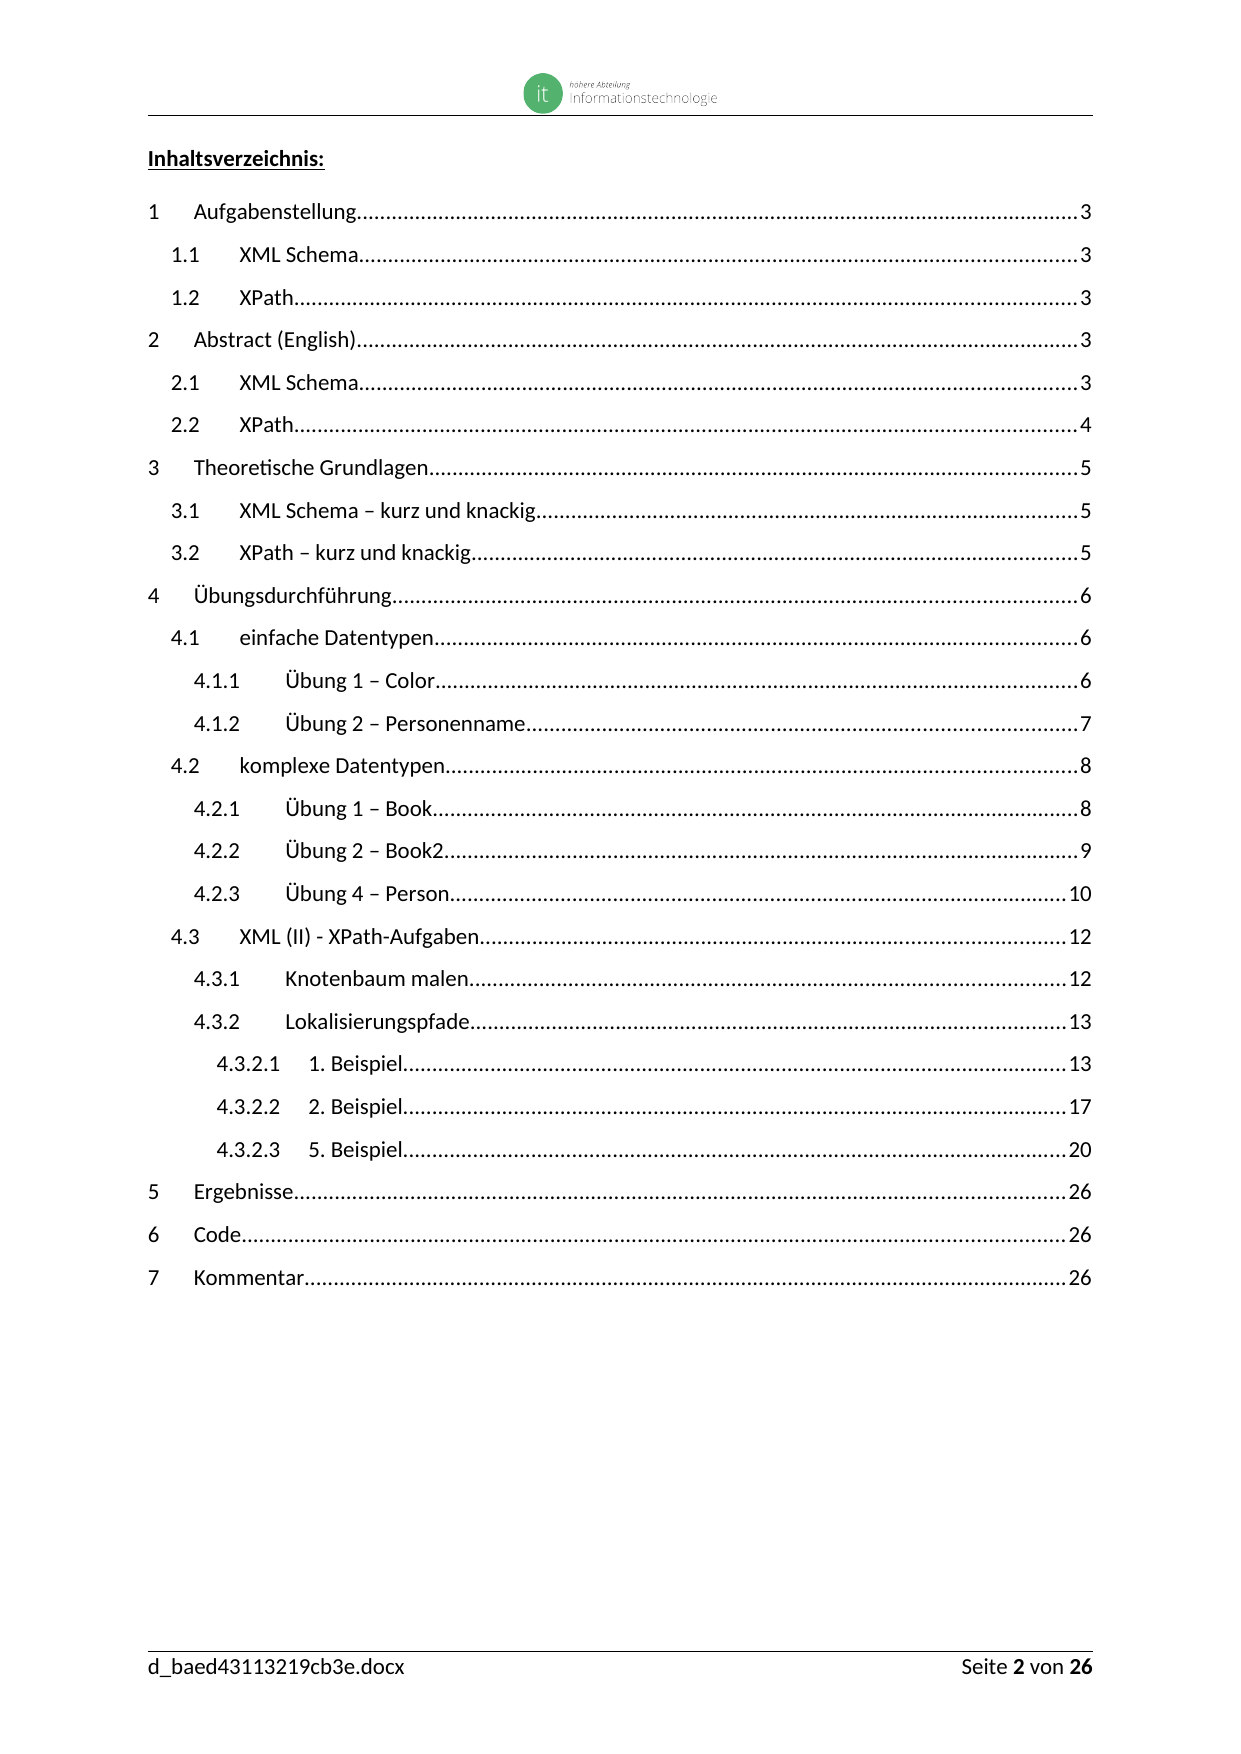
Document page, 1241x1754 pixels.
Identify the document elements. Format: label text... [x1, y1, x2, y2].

text 6 Code 26 [148, 1220, 1093, 1248]
picture [523, 73, 717, 114]
text 2.2 XPath 4 [171, 411, 1093, 438]
text 4 Übungsdurchführung 6 [148, 581, 1093, 609]
text 4.3.2.1 1. Beispiel 13 [216, 1049, 1093, 1078]
text 4.2.2 Übung 2 – Book2 9 [193, 837, 1093, 864]
text Inhaltsverzeichnis: [148, 144, 1093, 172]
text 4.1 einfache Datentypen 6 [171, 623, 1093, 652]
text 4.3 XML (II) - XPath-Aufgaben 12 [171, 922, 1093, 950]
text 1 Aufgabenstellung 3 [148, 197, 1093, 226]
text 4.2 komplexe Datentypen 8 [171, 751, 1093, 779]
text 3.1 XML Schema – kurz und knackig 5 [171, 496, 1093, 524]
text 2.1 XML Schema 3 [171, 368, 1093, 396]
text 4.3.2.3 5. Beispiel 20 [216, 1135, 1093, 1163]
text 5 Ergebnisse 26 [148, 1177, 1093, 1205]
text 1.2 XPath 3 [171, 283, 1093, 311]
text 4.3.1 Knotenbaum malen 12 [193, 964, 1093, 992]
text 1.1 XML Schema 3 [171, 240, 1093, 268]
text 2 Abstract (English) 3 [148, 325, 1093, 353]
text 4.2.3 Übung 4 – Person 10 [193, 879, 1093, 907]
text 3.2 XPath – kurz und knackig 5 [171, 538, 1093, 566]
text 4.1.1 Übung 1 – Color 6 [193, 666, 1093, 694]
text 4.3.2.2 2. Beispiel 17 [216, 1092, 1093, 1120]
text 4.2.1 Übung 1 – Book 8 [193, 794, 1093, 822]
text 4.1.2 Übung 2 – Personenname 7 [193, 709, 1093, 737]
text 7 Kommentar 26 [148, 1263, 1093, 1291]
text 4.3.2 Lokalisierungspfade 13 [193, 1007, 1093, 1035]
text 3 Theoretische Grundlagen 5 [148, 453, 1093, 481]
